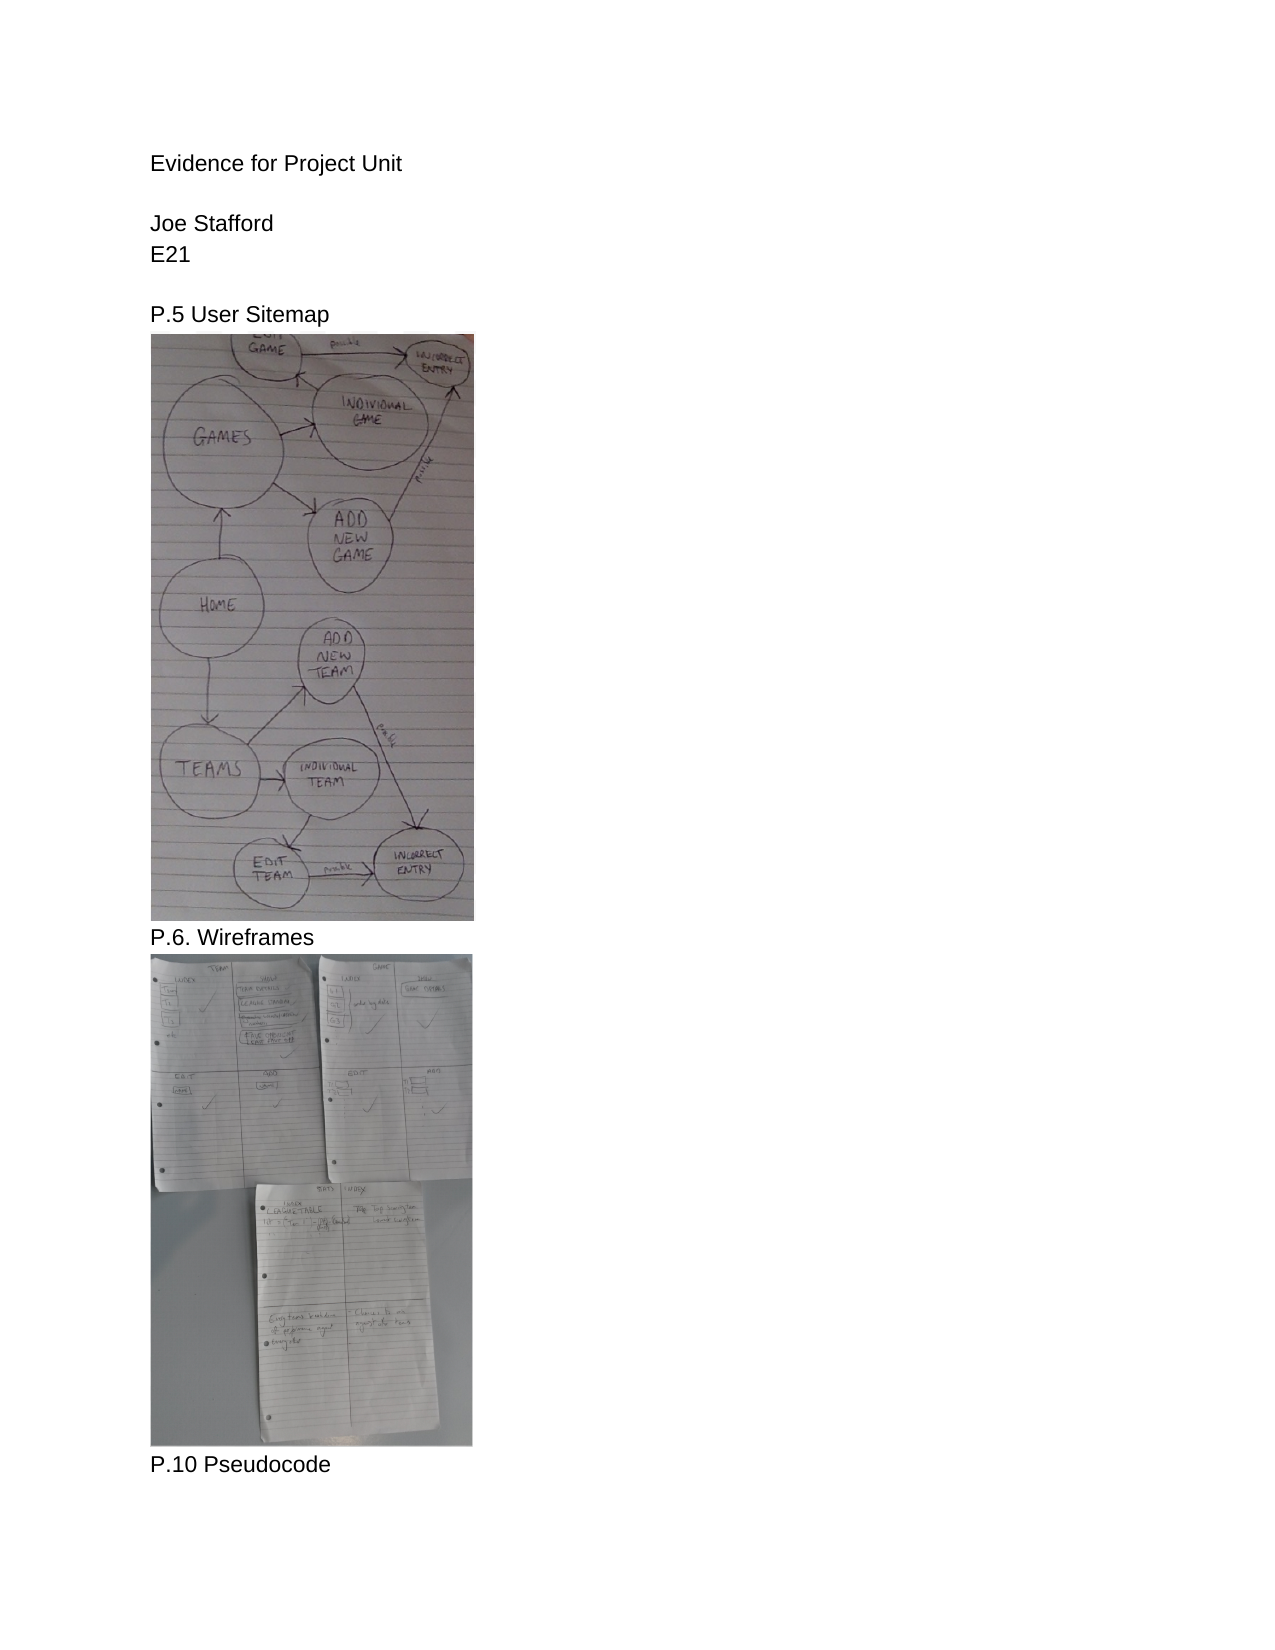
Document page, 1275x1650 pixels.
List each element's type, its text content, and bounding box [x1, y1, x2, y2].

picture [150, 331, 476, 921]
picture [150, 954, 473, 1447]
text P.5 User Sitemap [150, 301, 1125, 327]
text E21 [150, 241, 1125, 267]
text P.6. Wireframes [150, 924, 1125, 951]
text Joe Stafford [150, 210, 1125, 237]
text P.10 Pseudocode [150, 1451, 1125, 1477]
text Evidence for Project Unit [150, 150, 1125, 176]
